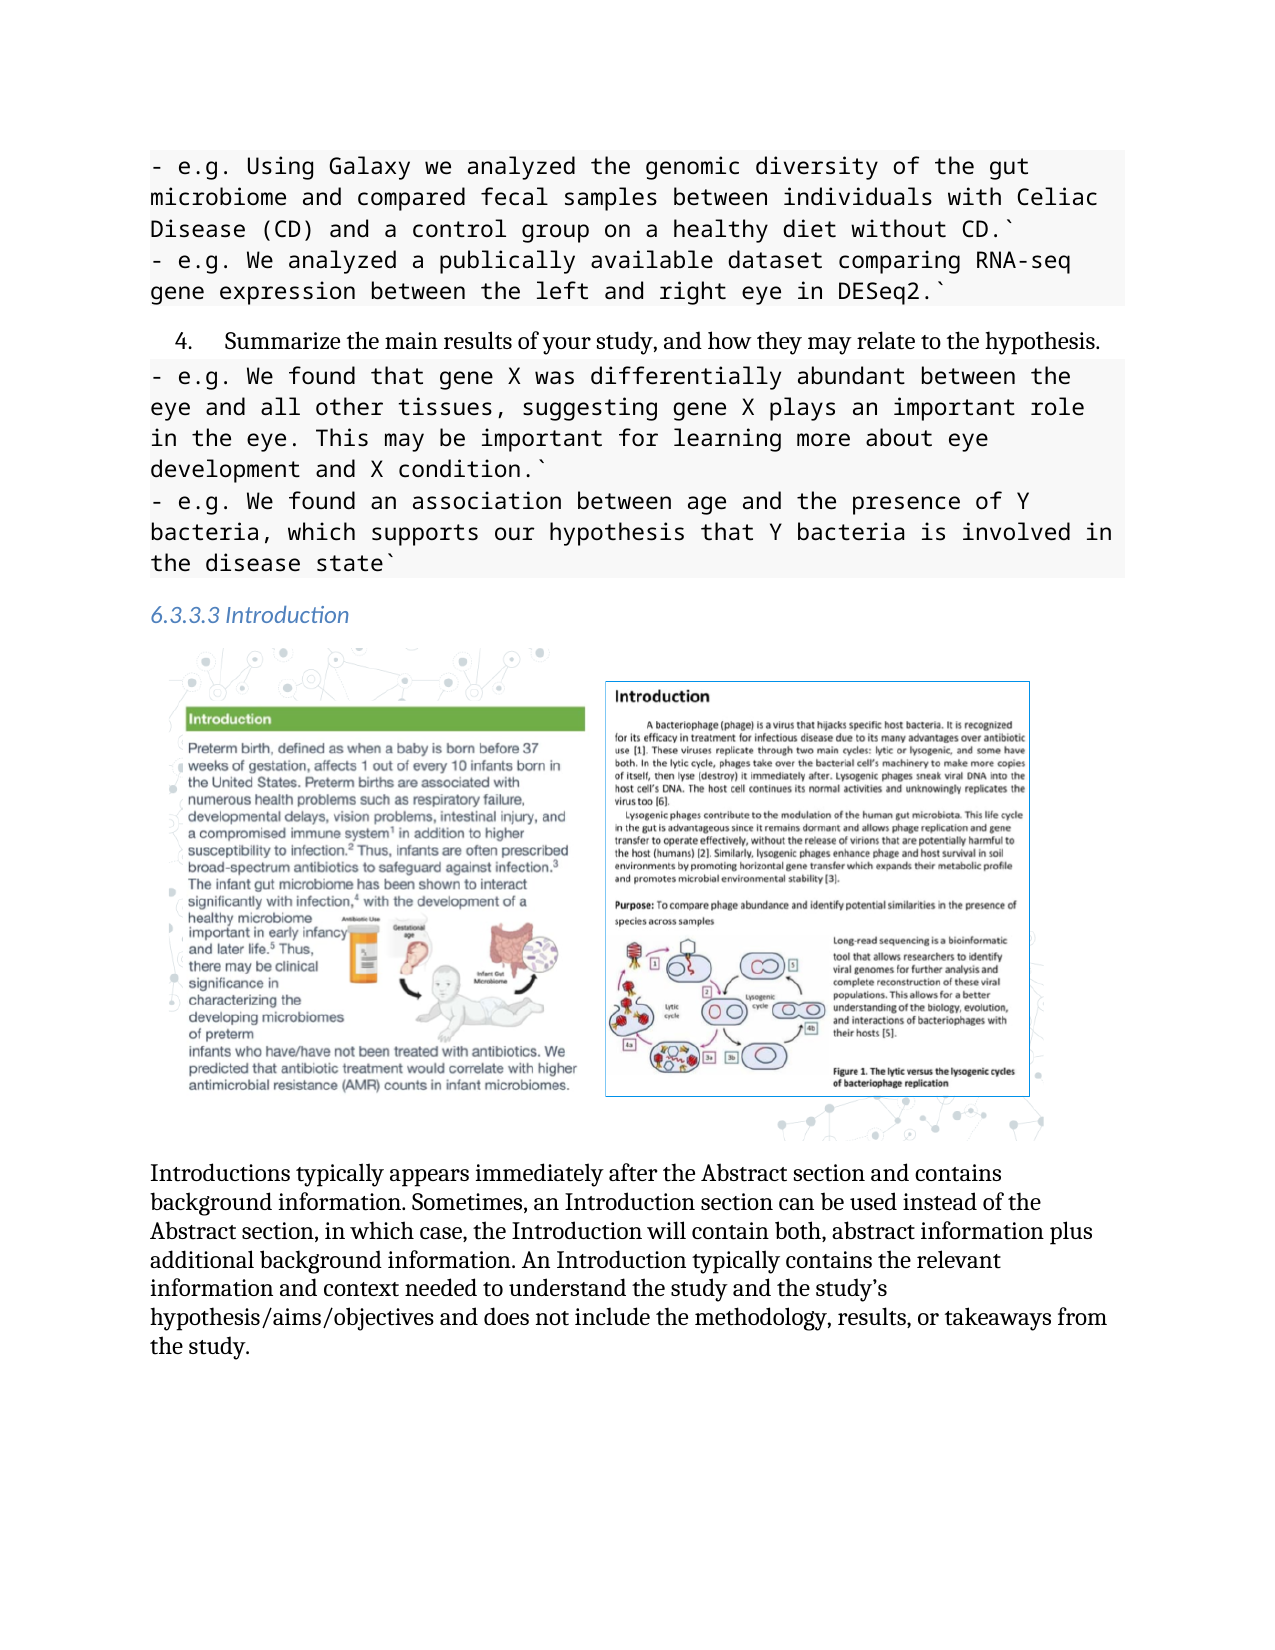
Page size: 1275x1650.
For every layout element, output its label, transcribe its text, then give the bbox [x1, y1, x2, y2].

text - e.g. We found that gene X was differentially abundant between the eye and all other tissues, suggesting gene X plays an important role in the eye. This may be important for learning more about eye development and X condition.` - e.g. We found an association between age and the presence of Y bacteria, which supports our hypothesis that Y bacteria is involved in the disease state` [150, 359, 1125, 578]
subtitle 6.3.3.3 Introduction [150, 599, 1125, 630]
list Summarize the main results of your study, and how they may relate to the hypothesis. [175, 327, 1125, 356]
picture [168, 648, 1044, 1141]
text Introductions typically appears immediately after the Abstract section and contains background information. Sometimes, an Introduction section can be used instead of the Abstract section, in which case, the Introduction will contain both, abstract information plus additional background information. An Introduction typically contains the relevant information and context needed to understand the study and the study’s hypothesis/aims/objectives and does not include the methodology, results, or takeaways from the study. [150, 1159, 1125, 1361]
text - e.g. Using Galaxy we analyzed the genomic diversity of the gut microbiome and compared fecal samples between individuals with Celiac Disease (CD) and a control group on a healthy diet without CD.` - e.g. We analyzed a publically available dataset comparing RNA-seq gene expression between the left and right eye in DESeq2.` [150, 150, 1125, 306]
